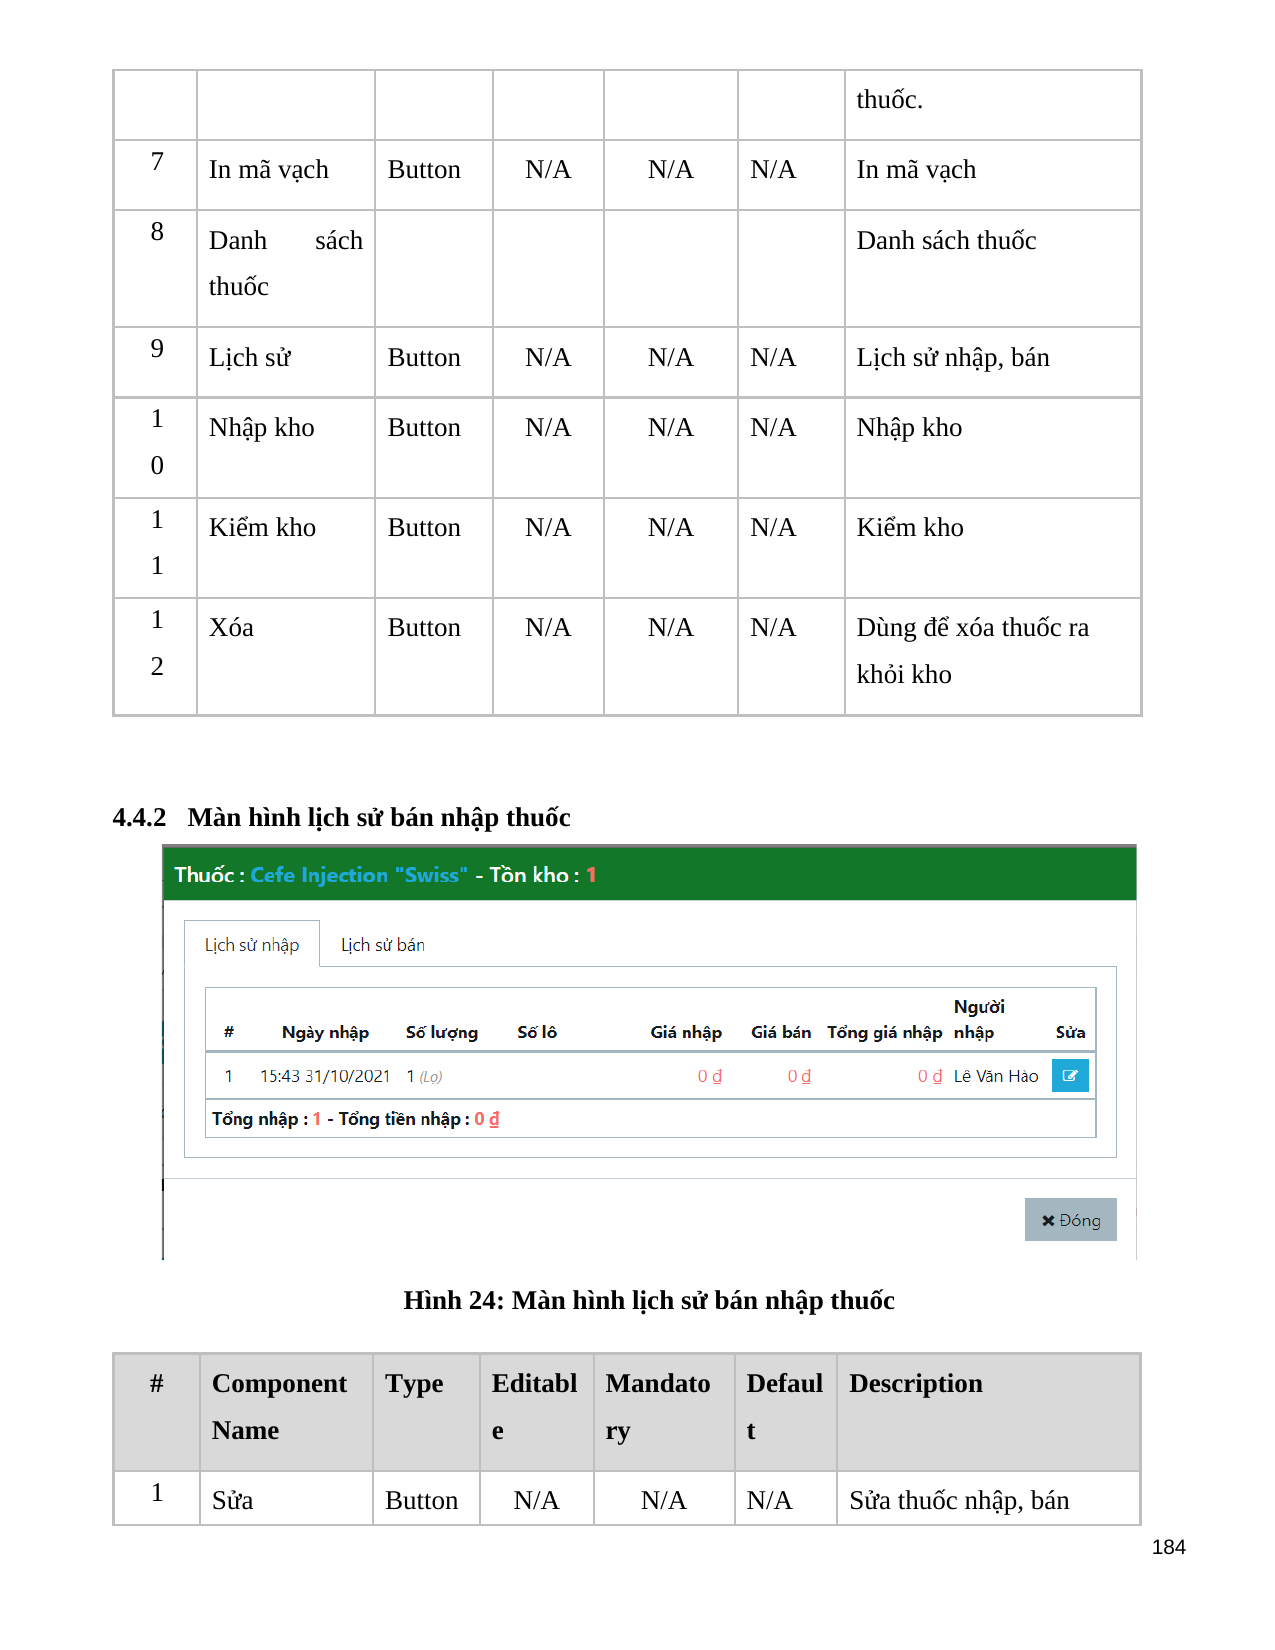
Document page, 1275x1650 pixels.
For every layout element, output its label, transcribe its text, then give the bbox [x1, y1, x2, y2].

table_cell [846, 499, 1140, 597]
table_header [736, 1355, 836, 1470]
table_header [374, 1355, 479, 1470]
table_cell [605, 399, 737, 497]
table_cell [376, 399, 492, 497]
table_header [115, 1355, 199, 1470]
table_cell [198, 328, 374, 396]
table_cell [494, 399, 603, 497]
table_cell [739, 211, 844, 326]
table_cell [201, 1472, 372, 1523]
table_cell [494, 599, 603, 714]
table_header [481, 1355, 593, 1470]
picture [161, 844, 1137, 1260]
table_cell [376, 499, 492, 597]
subtitle Màn hình lịch sử bán nhập thuốc [112, 801, 1186, 832]
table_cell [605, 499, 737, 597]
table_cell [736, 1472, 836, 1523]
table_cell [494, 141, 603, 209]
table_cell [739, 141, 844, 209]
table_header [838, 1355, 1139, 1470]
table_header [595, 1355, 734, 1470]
text Hình 24: Màn hình lịch sử bán nhập thuốc [112, 1284, 1186, 1316]
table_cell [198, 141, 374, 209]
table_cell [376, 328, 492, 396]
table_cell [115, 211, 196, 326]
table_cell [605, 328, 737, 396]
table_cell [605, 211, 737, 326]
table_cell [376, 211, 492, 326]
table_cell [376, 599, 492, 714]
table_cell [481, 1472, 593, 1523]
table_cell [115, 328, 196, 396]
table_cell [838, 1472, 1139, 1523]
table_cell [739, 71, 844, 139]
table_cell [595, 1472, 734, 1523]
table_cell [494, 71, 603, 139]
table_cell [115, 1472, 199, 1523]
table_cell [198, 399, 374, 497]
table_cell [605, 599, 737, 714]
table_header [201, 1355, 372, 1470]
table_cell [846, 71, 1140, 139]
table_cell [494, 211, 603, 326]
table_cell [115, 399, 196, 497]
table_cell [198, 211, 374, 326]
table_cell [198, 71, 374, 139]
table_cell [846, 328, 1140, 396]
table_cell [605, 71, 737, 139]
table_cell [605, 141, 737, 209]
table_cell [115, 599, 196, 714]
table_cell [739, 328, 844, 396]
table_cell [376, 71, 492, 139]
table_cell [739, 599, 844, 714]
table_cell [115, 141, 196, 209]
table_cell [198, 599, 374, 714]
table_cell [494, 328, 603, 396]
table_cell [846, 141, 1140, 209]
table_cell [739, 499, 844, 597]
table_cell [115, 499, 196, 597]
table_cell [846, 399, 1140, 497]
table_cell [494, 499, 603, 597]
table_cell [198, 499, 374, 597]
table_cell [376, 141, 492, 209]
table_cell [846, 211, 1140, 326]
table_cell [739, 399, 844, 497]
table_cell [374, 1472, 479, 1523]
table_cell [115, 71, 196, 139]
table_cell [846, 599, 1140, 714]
